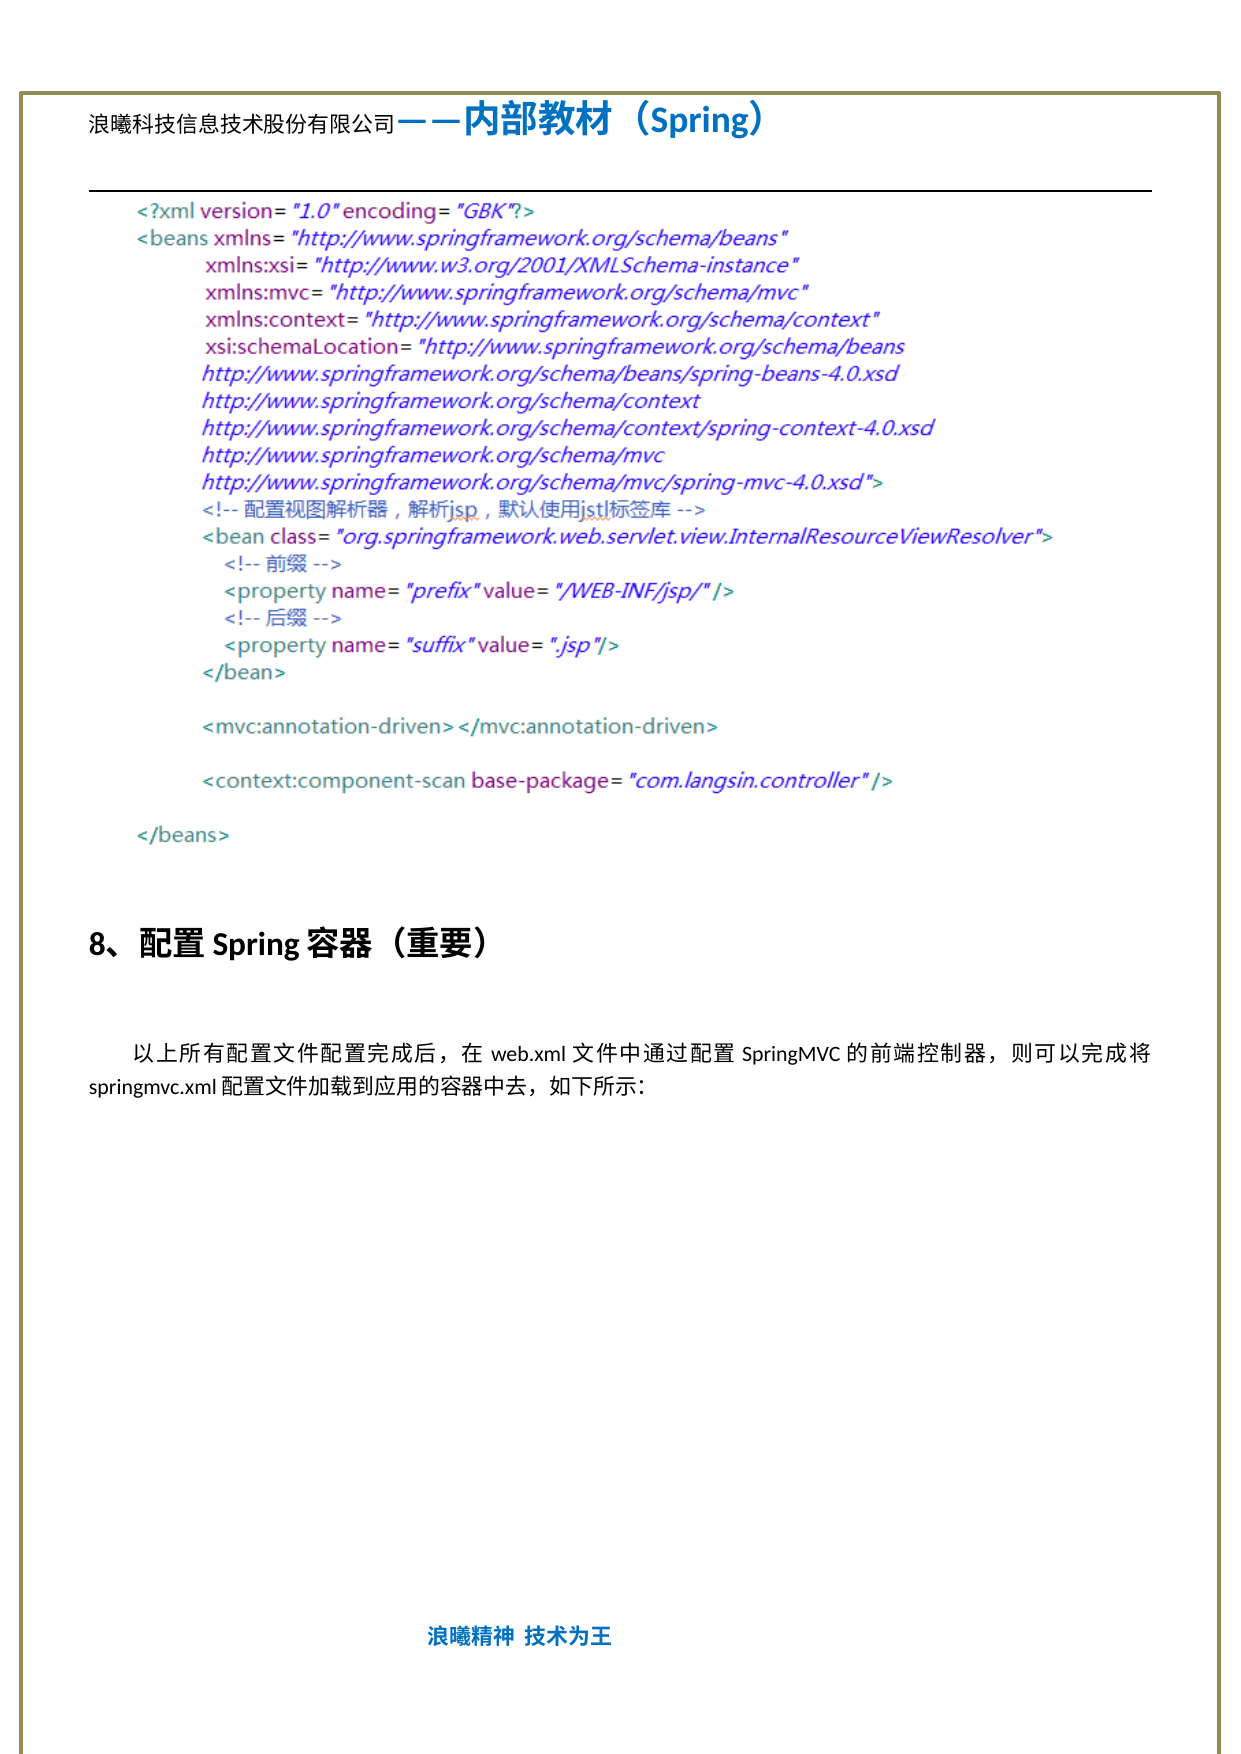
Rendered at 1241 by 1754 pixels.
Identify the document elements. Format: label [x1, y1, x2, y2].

picture [132, 198, 1107, 853]
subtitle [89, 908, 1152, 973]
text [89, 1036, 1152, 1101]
